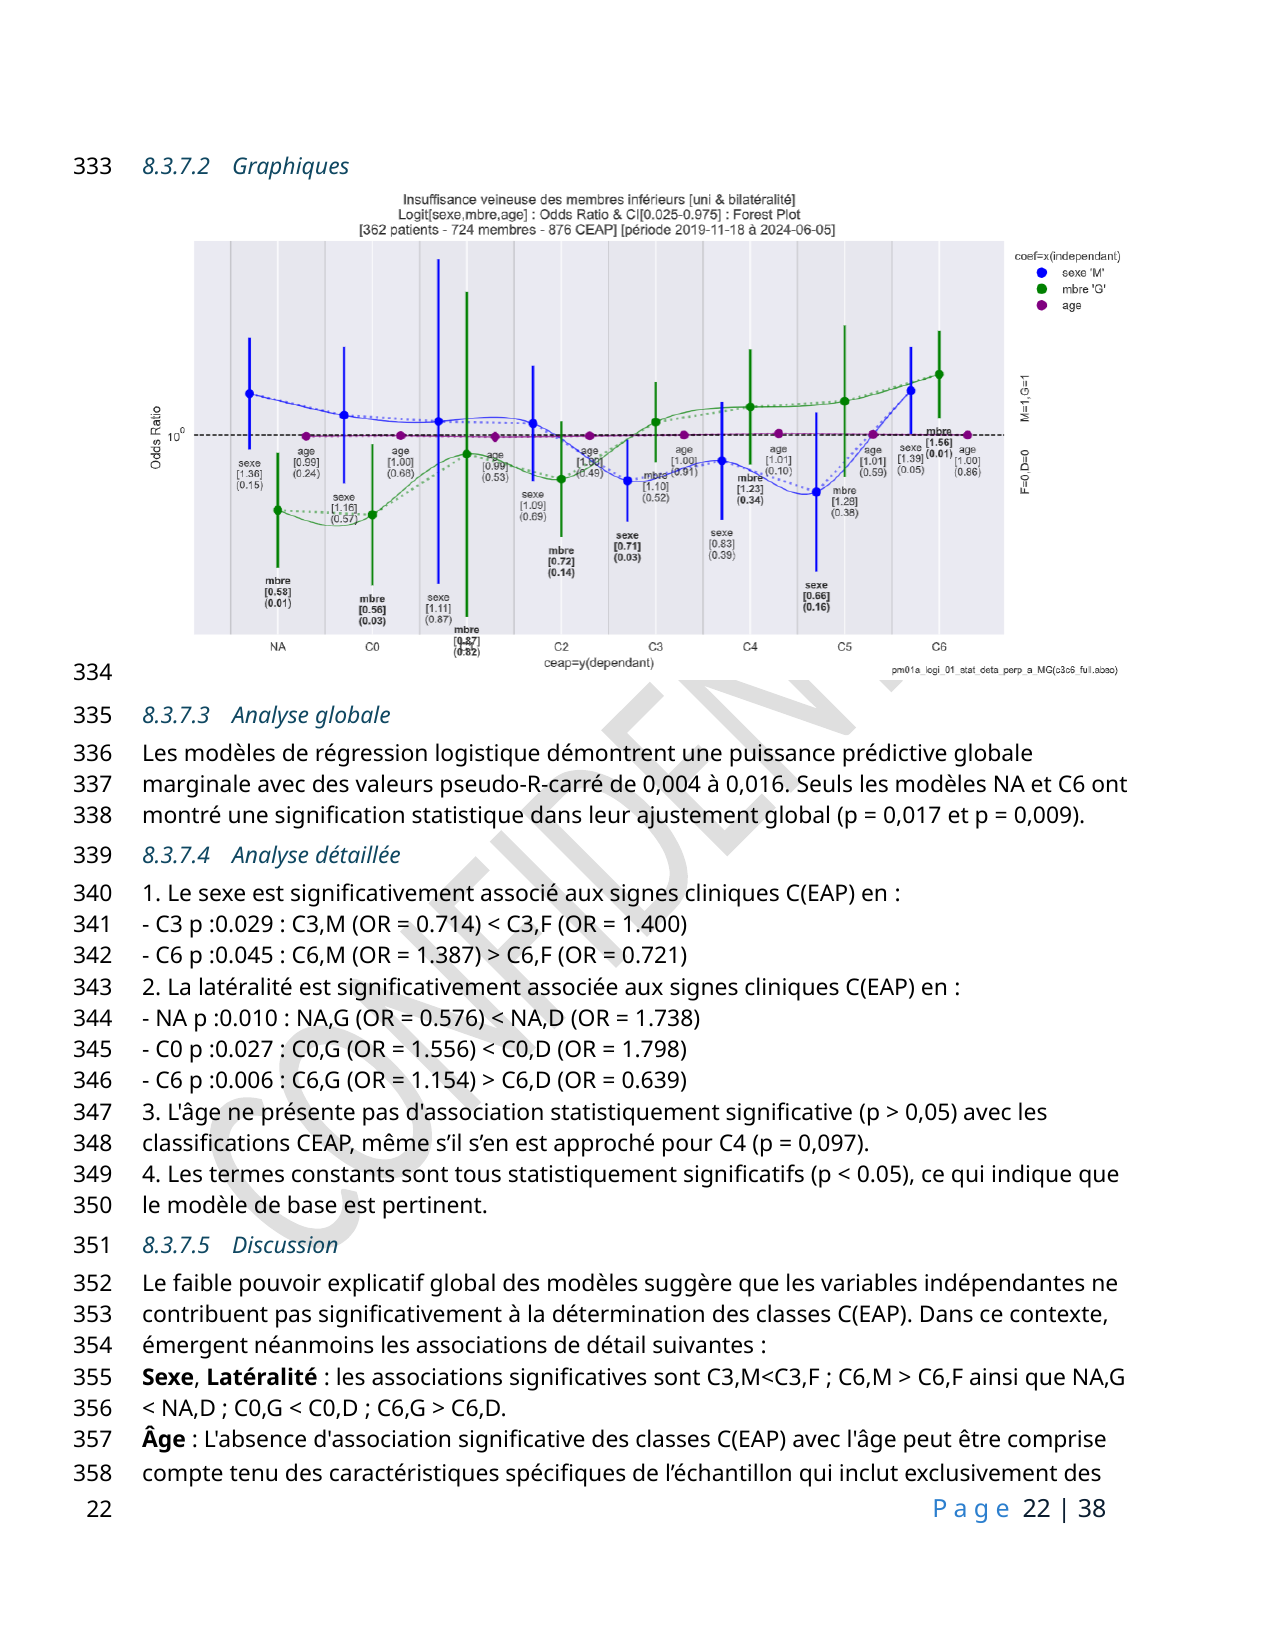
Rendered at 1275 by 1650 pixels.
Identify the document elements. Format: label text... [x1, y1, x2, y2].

text 3. L'âge ne présente pas d'association statistiquement significative (p > 0,05) avec les classifications CEAP, même s’il s’en est approché pour C4 (p = 0,097). [142, 1096, 1133, 1158]
subtitle Analyse globale [142, 699, 1133, 730]
subtitle Graphiques [142, 150, 1133, 181]
text 4. Les termes constants sont tous statistiquement significatifs (p < 0.05), ce qui indique que le modèle de base est pertinent. [142, 1158, 1133, 1221]
text Le faible pouvoir explicatif global des modèles suggère que les variables indépendantes ne contribuent pas significativement à la détermination des classes C(EAP). Dans ce contexte, émergent néanmoins les associations de détail suivantes : [142, 1267, 1133, 1361]
subtitle Analyse détaillée [142, 839, 1133, 870]
text 1. Le sexe est significativement associé aux signes cliniques C(EAP) en : - C3 p :0.029 : C3,M (OR = 0.714) < C3,F (OR = 1.400) - C6 p :0.045 : C6,M (OR = 1.387) > C6,F (OR = 0.721) [142, 877, 1133, 971]
text 2. La latéralité est significativement associée aux signes cliniques C(EAP) en : - NA p :0.010 : NA,G (OR = 0.576) < NA,D (OR = 1.738) - C0 p :0.027 : C0,G (OR = 1.556) < C0,D (OR = 1.798) - C6 p :0.006 : C6,G (OR = 1.154) > C6,D (OR = 0.639) [142, 971, 1133, 1096]
subtitle Discussion [142, 1229, 1133, 1260]
picture [141, 187, 1134, 680]
text Les modèles de régression logistique démontrent une puissance prédictive globale marginale avec des valeurs pseudo-R-carré de 0,004 à 0,016. Seuls les modèles NA et C6 ont montré une signification statistique dans leur ajustement global (p = 0,017 et p = 0,009). [142, 737, 1133, 831]
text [142, 1423, 1133, 1488]
text Sexe, Latéralité : les associations significatives sont C3,M<C3,F ; C6,M > C6,F ainsi que NA,G < NA,D ; C0,G < C0,D ; C6,G > C6,D. [142, 1361, 1133, 1423]
